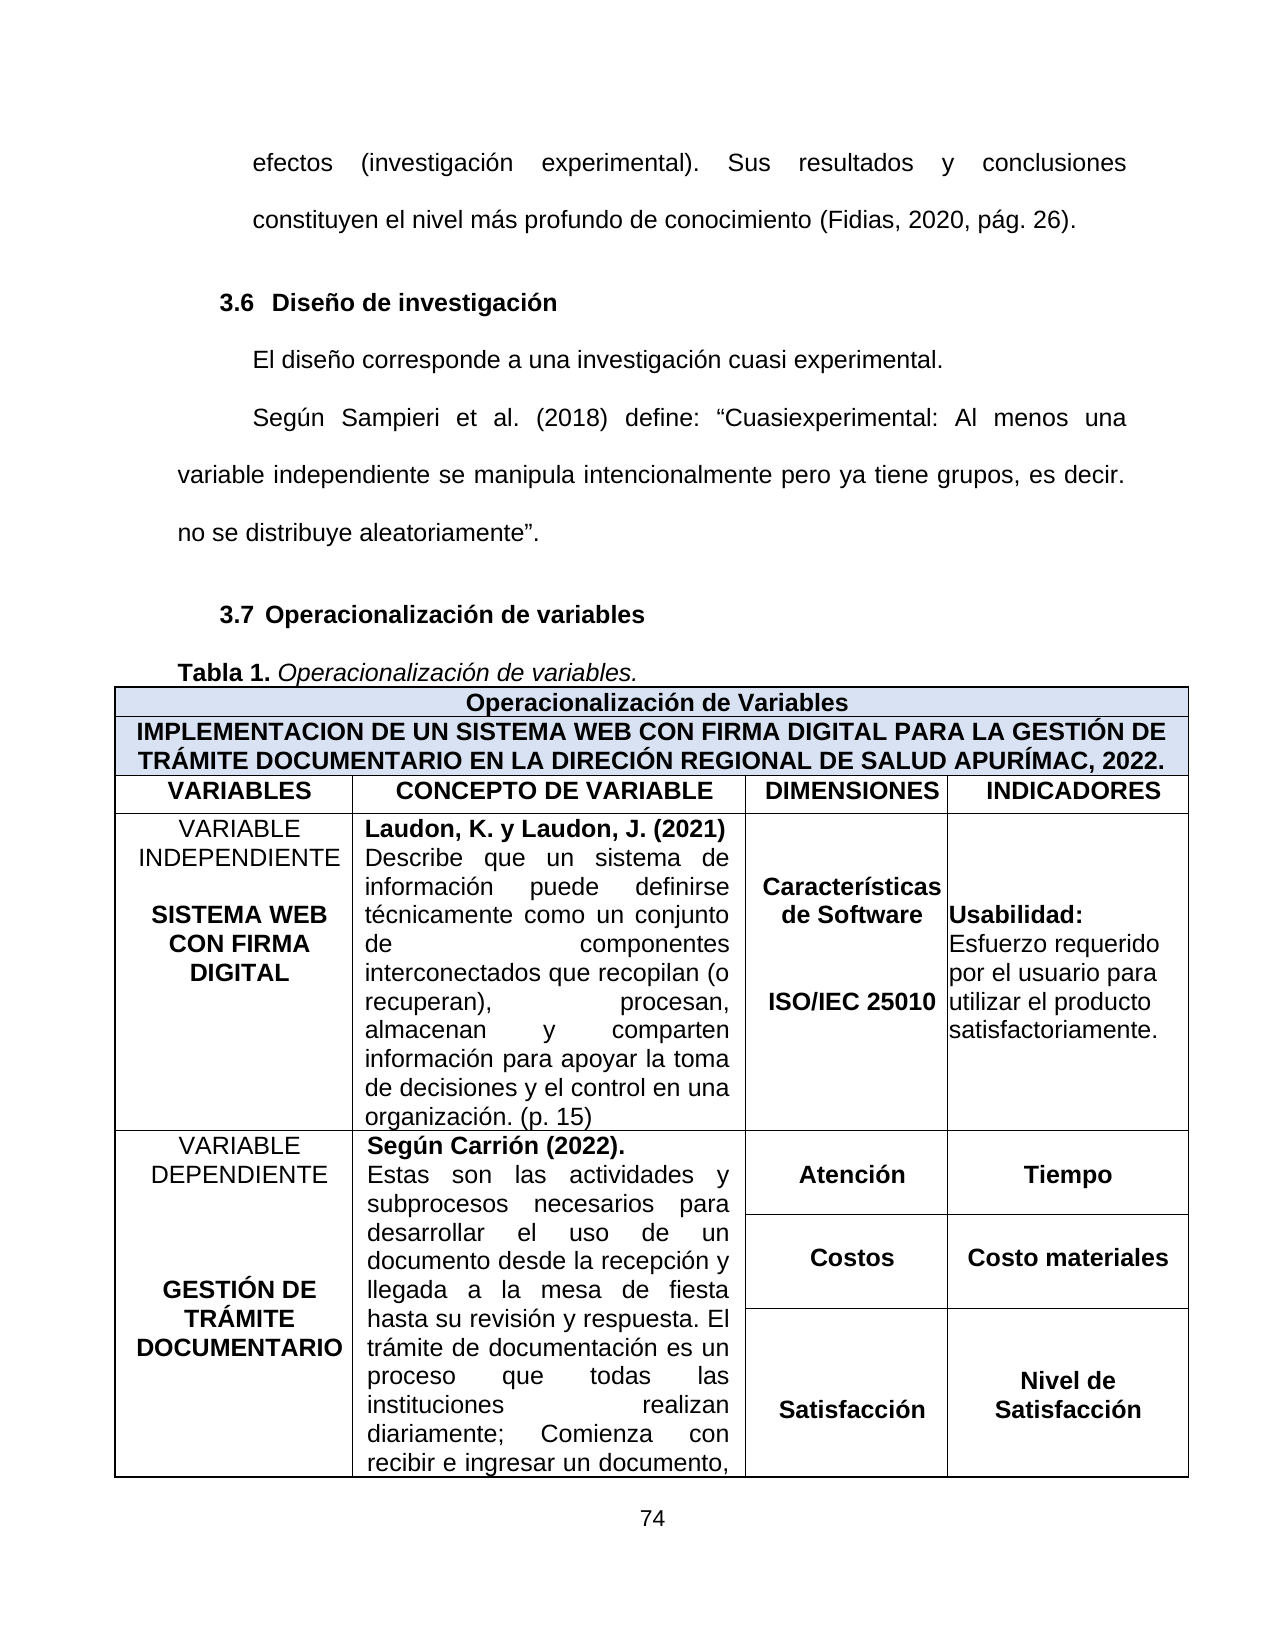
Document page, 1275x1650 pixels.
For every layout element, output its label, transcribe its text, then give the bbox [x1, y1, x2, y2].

table_cell Satisfacción [746, 1309, 947, 1476]
table_cell DIMENSIONES [746, 776, 947, 813]
table_header Operacionalización de Variables [116, 688, 1188, 716]
table_cell Características de Software ISO/IEC 25010 [746, 814, 947, 1130]
subtitle Diseño de investigación [219, 288, 1127, 316]
table_cell VARIABLE INDEPENDIENTE SISTEMA WEB CON FIRMA DIGITAL [116, 814, 352, 1130]
table_cell VARIABLE DEPENDIENTE GESTIÓN DE TRÁMITE DOCUMENTARIO [116, 1131, 352, 1476]
table_cell Laudon, K. y Laudon, J. (2021) Describe que un sistema de información puede definirse técnicamente como un conjunto de componentes interconectados que recopilan (o recuperan), procesan, almacenan y comparten información para apoyar la toma de decisiones y el control en una organización. (p. 15) [353, 814, 745, 1130]
table_cell Atención [746, 1131, 947, 1213]
table_cell Usabilidad: Esfuerzo requerido por el usuario para utilizar el producto satisfactoriamente. [948, 814, 1188, 1130]
text Tabla 1. Operacionalización de variables. [177, 658, 1127, 686]
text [252, 148, 1128, 234]
table_cell VARIABLES [116, 776, 352, 813]
table_cell Costo materiales [948, 1215, 1188, 1308]
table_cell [948, 1309, 1188, 1476]
table_cell Según Carrión (2022). Estas son las actividades y subprocesos necesarios para desarrollar el uso de un documento desde la recepción y llegada a la mesa de fiesta hasta su revisión y respuesta. El trámite de documentación es un proceso que todas las instituciones realizan diariamente; Comienza con recibir e ingresar un documento, dirigirlo al área apropiada y luego atención o dirección. [353, 1131, 745, 1476]
text Según Sampieri et al. (2018) define: “Cuasiexperimental: Al menos una variable independiente se manipula intencionalmente pero ya tiene grupos, es decir. no se distribuye aleatoriamente”. [177, 403, 1127, 546]
table_cell IMPLEMENTACION DE UN SISTEMA WEB CON FIRMA DIGITAL PARA LA GESTIÓN DE TRÁMITE DOCUMENTARIO EN LA DIRECIÓN REGIONAL DE SALUD APURÍMAC, 2022. [116, 717, 1188, 775]
table_cell Costos [746, 1215, 947, 1308]
table_cell Tiempo [948, 1131, 1188, 1213]
table_cell CONCEPTO DE VARIABLE [353, 776, 745, 813]
table_cell INDICADORES [948, 776, 1188, 813]
text El diseño corresponde a una investigación cuasi experimental. [177, 345, 1127, 374]
subtitle Operacionalización de variables [219, 600, 1127, 629]
